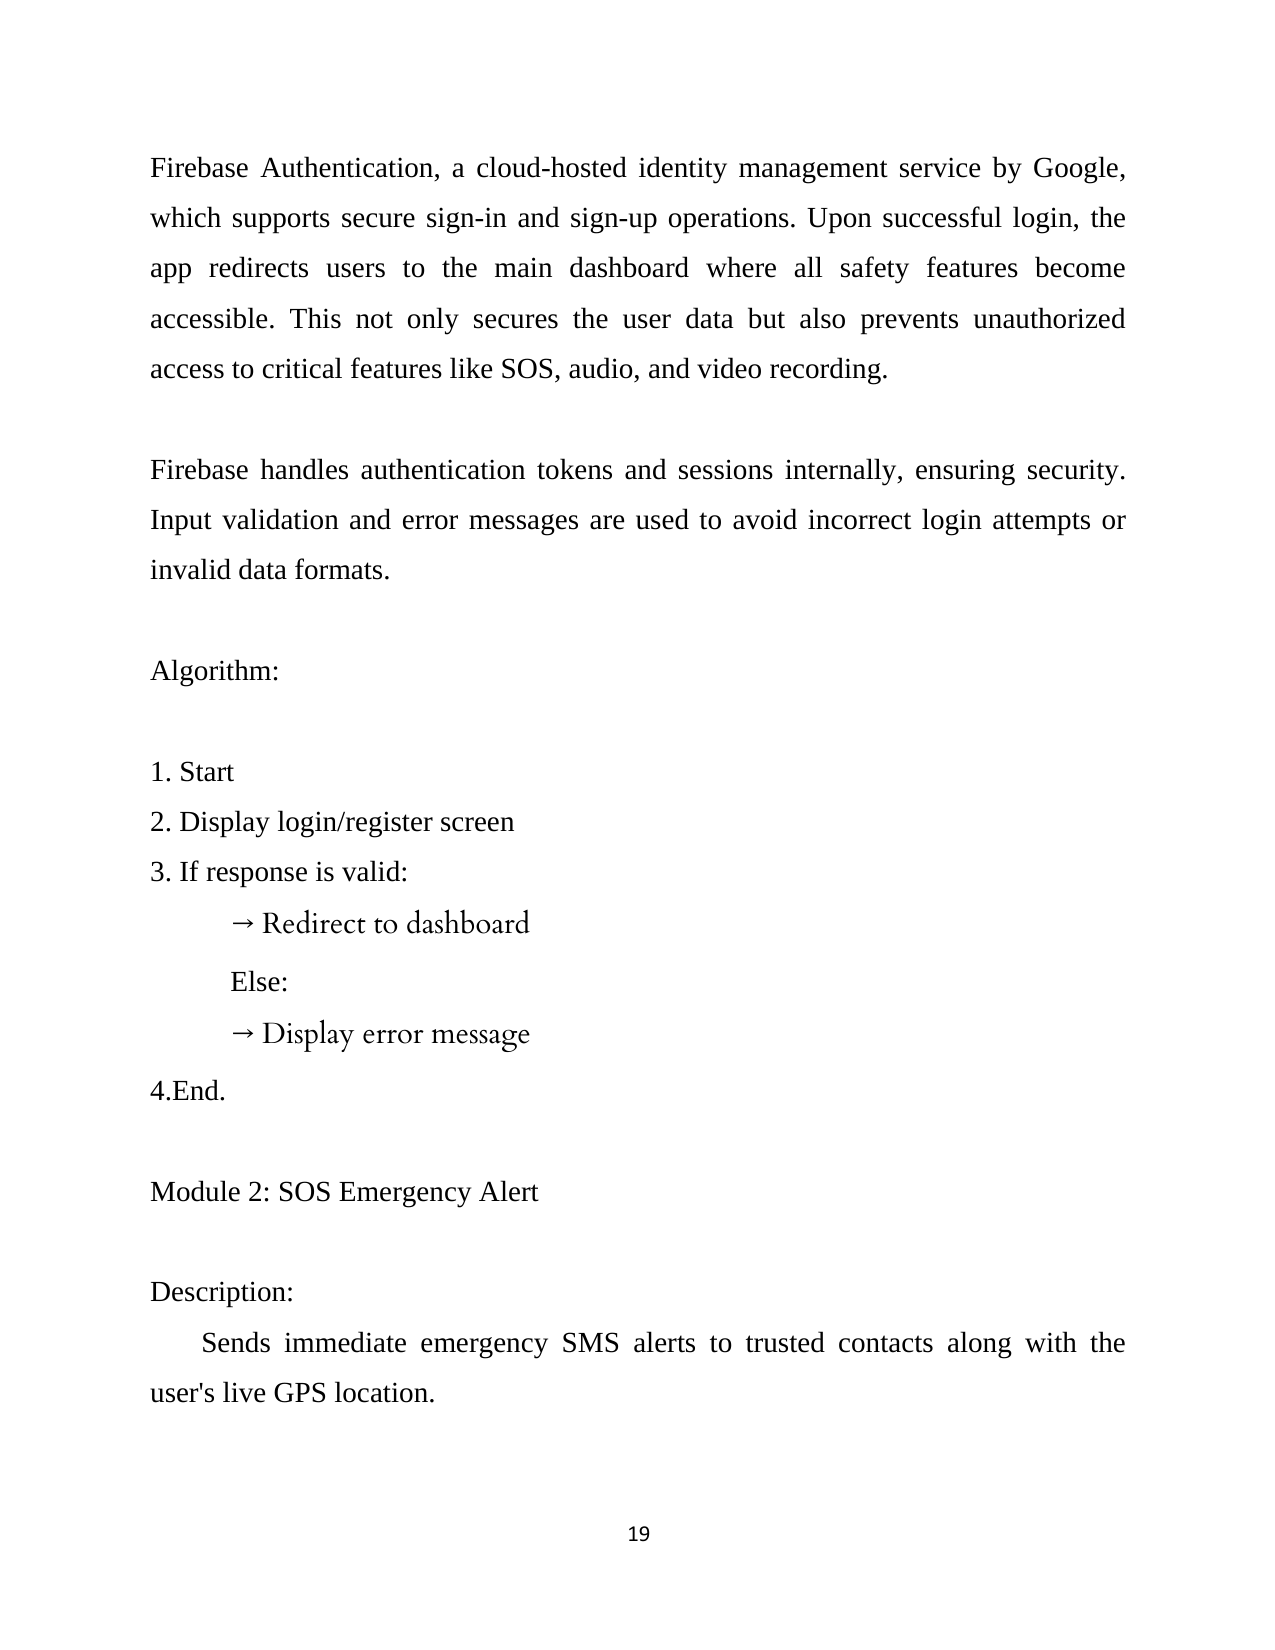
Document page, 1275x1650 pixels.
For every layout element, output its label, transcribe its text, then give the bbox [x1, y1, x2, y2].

text Else: [150, 964, 1127, 997]
text 3. If response is valid: [150, 854, 1127, 888]
text Sends immediate emergency SMS alerts to trusted contacts along with the user's live GPS location. [150, 1325, 1127, 1409]
text 2. Display login/register screen [150, 804, 1127, 838]
text 1. Start [150, 754, 1127, 787]
text Algorithm: [150, 653, 1127, 687]
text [150, 150, 1127, 385]
text Description: [150, 1274, 1127, 1308]
text Module 2: SOS Emergency Alert [150, 1174, 1127, 1207]
text 4.End. [150, 1073, 1127, 1107]
text Firebase handles authentication tokens and sessions internally, ensuring security. Input validation and error messages are used to avoid incorrect login attempts or invalid data formats. [150, 452, 1127, 586]
